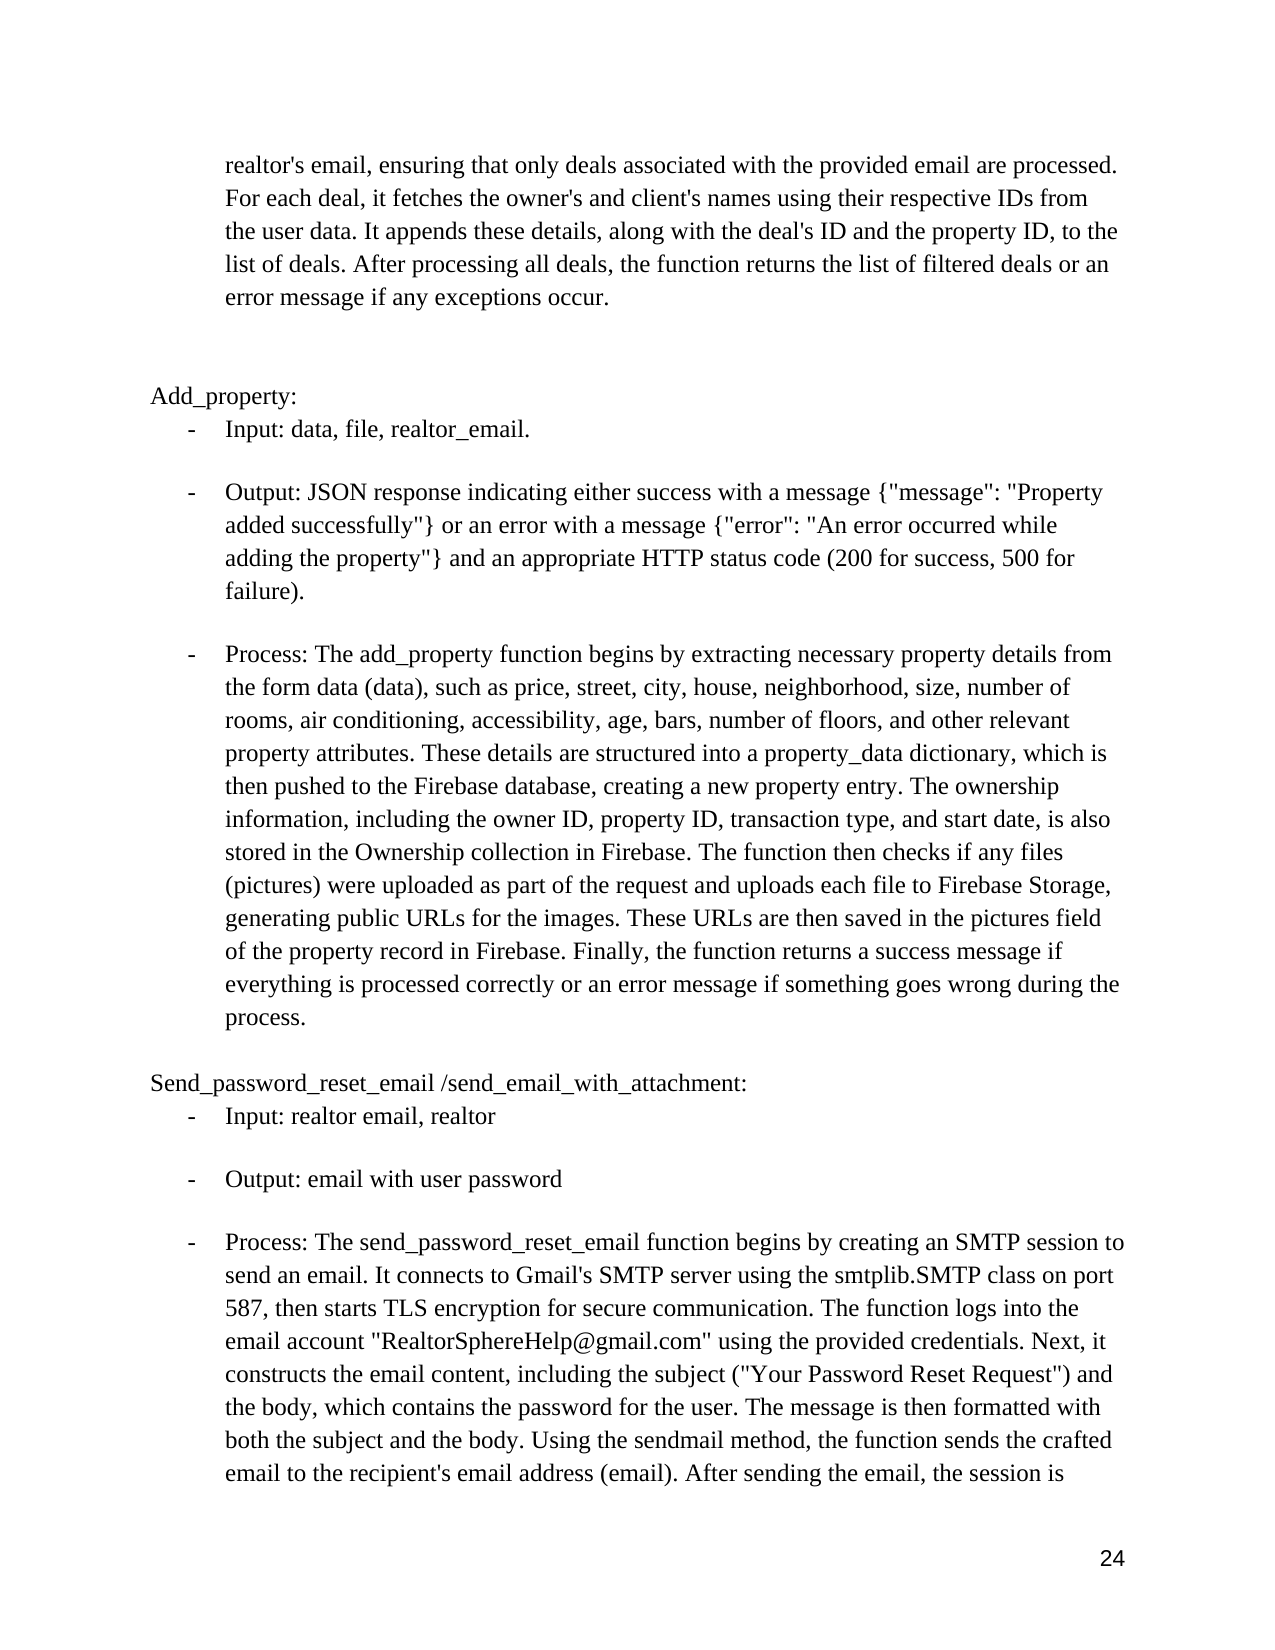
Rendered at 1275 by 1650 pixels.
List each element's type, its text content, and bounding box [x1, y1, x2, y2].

list Input: realtor email, realtor [187, 1101, 1125, 1160]
list Output: email with user password [187, 1164, 1125, 1223]
list Output: JSON response indicating either success with a message {"message": "Property added successfully"} or an error with a message {"error": "An error occurred while adding the property"} and an appropriate HTTP status code (200 for success, 500 for failure). [187, 477, 1125, 635]
text Send_password_reset_email /send_email_with_attachment: [150, 1068, 1125, 1097]
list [187, 1227, 1125, 1487]
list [187, 150, 1125, 311]
text Add_property: [150, 381, 1125, 410]
list Input: data, file, realtor_email. [187, 414, 1125, 473]
list Process: The add_property function begins by extracting necessary property details from the form data (data), such as price, street, city, house, neighborhood, size, number of rooms, air conditioning, accessibility, age, bars, number of floors, and other relevant property attributes. These details are structured into a property_data dictionary, which is then pushed to the Firebase database, creating a new property entry. The ownership information, including the owner ID, property ID, transaction type, and start date, is also stored in the Ownership collection in Firebase. The function then checks if any files (pictures) were uploaded as part of the request and uploads each file to Firebase Storage, generating public URLs for the images. These URLs are then saved in the pictures field of the property record in Firebase. Finally, the function returns a success message if everything is processed correctly or an error message if something goes wrong during the process. [187, 639, 1125, 1031]
